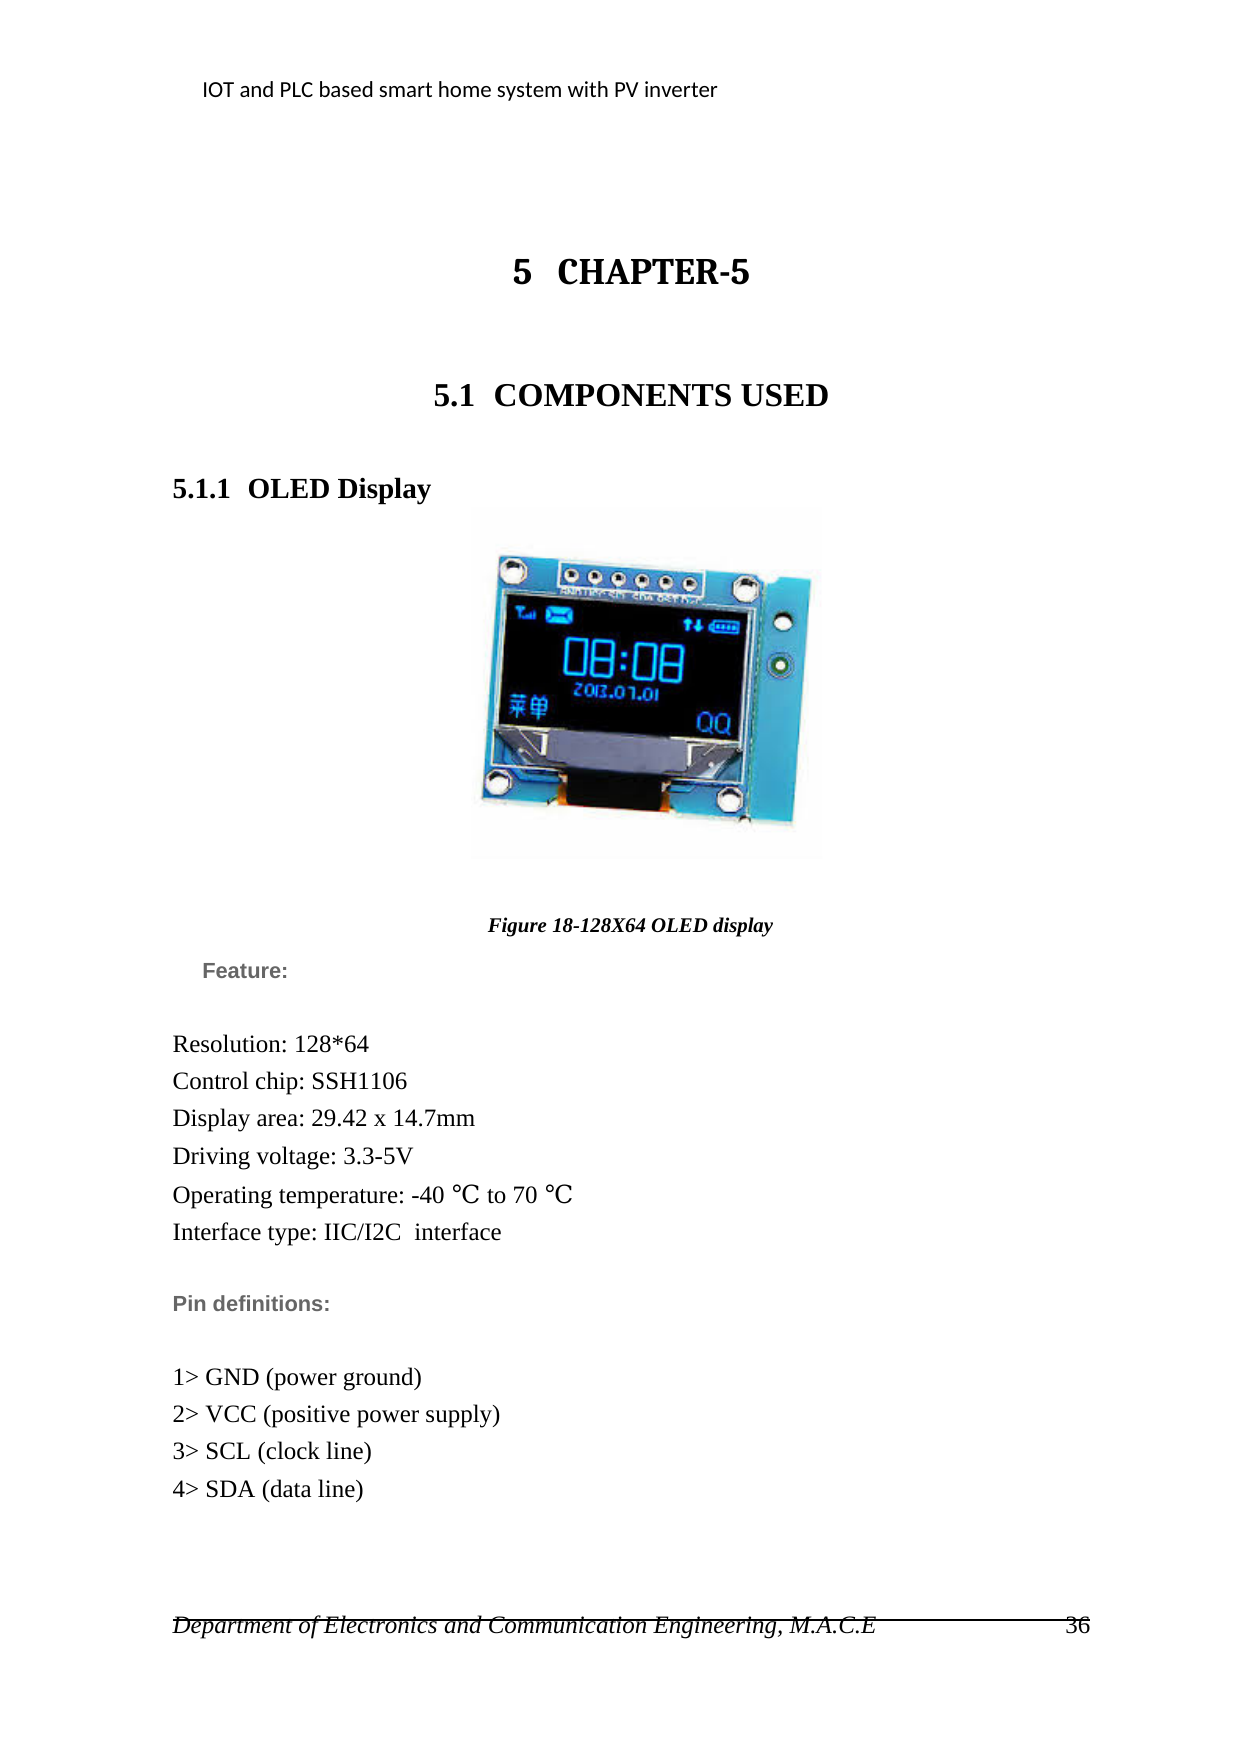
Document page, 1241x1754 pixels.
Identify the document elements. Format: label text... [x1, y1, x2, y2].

subtitle OLED Display [172, 471, 1090, 505]
text Feature: Resolution: 128*64 Control chip: SSH1106 Display area: 29.42 x 14.7mm Driving voltage: 3.3-5V Operating temperature: -40 ℃ to 70 ℃ Interface type: IIC/I2C interface Pin definitions: 1> GND (power ground) 2> VCC (positive power supply) 3> SCL (clock line) 4> SDA (data line) [172, 958, 1090, 1502]
subtitle COMPONENTS USED [172, 375, 1090, 413]
picture [471, 507, 823, 859]
text Figure 18-128X64 OLED display [172, 913, 1090, 937]
subtitle CHAPTER-5 [172, 251, 1090, 294]
